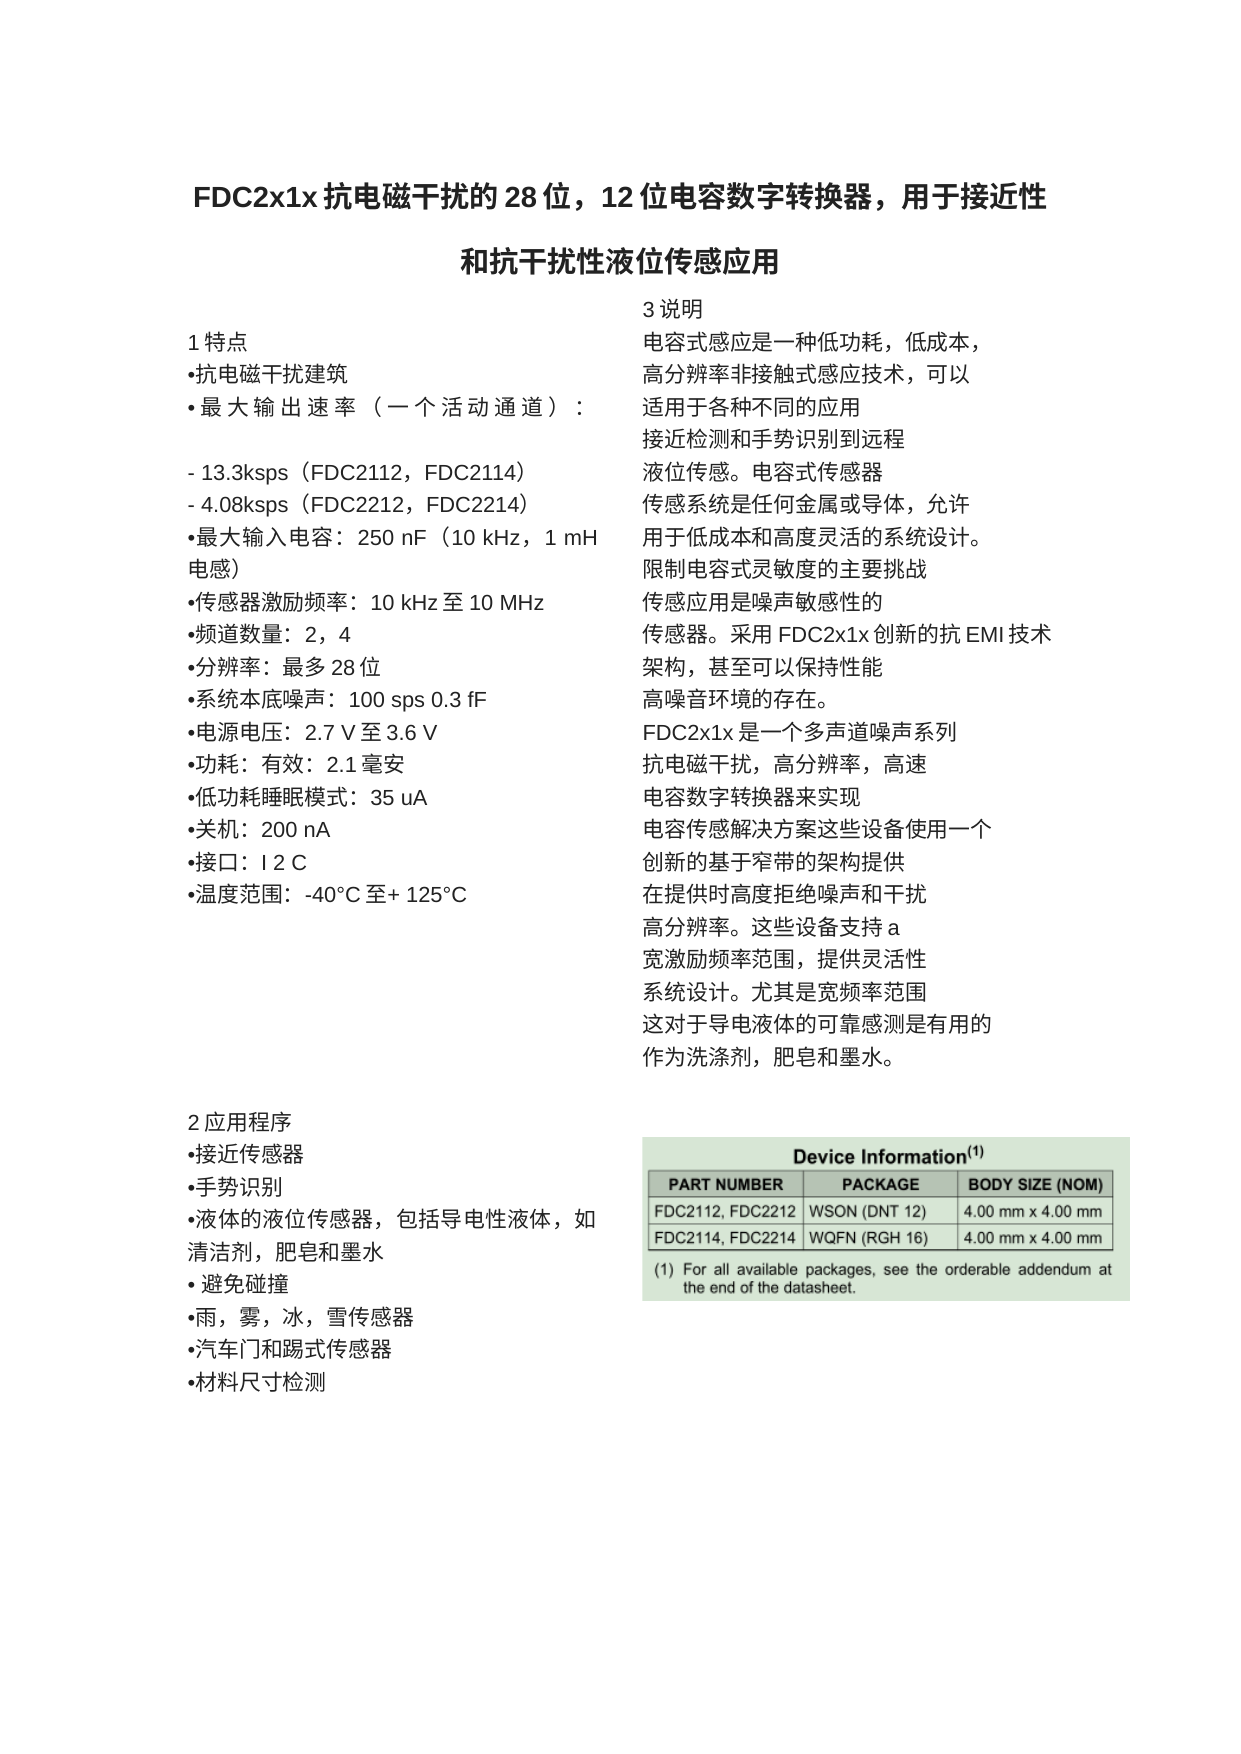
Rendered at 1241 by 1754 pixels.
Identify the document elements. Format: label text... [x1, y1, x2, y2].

picture [642, 1137, 1130, 1301]
text FDC2x1x抗电磁干扰的28位，12位电容数字转换器，用于接近性和抗干扰性液位传感应用 [187, 162, 1053, 292]
text 3说明 电容式感应是一种低功耗，低成本， 高分辨率非接触式感应技术，可以 适用于各种不同的应用 接近检测和手势识别到远程 液位传感。电容式传感器 传感系统是任何金属或导体，允许 用于低成本和高度灵活的系统设计。 限制电容式灵敏度的主要挑战 传感应用是噪声敏感性的 传感器。采用FDC2x1x创新的抗EMI技术 架构，甚至可以保持性能 高噪音环境的存在。 FDC2x1x是一个多声道噪声系列 抗电磁干扰，高分辨率，高速 电容数字转换器来实现 电容传感解决方案这些设备使用一个 创新的基于窄带的架构提供 在提供时高度拒绝噪声和干扰 高分辨率。这些设备支持a 宽激励频率范围，提供灵活性 系统设计。尤其是宽频率范围 这对于导电液体的可靠感测是有用的 作为洗涤剂，肥皂和墨水。 [642, 292, 1053, 1072]
text 1特点 •抗电磁干扰建筑 •最大输出速率（一个活动通道）： - 13.3ksps（FDC2112，FDC2114） - 4.08ksps（FDC2212，FDC2214） •最大输入电容：250 nF（10 kHz，1 mH电感） •传感器激励频率：10 kHz至10 MHz •频道数量：2，4 •分辨率：最多28位 •系统本底噪声：100 sps 0.3 fF •电源电压：2.7 V至3.6 V •功耗：有效：2.1毫安 •低功耗睡眠模式：35 uA •关机：200 nA •接口：I 2 C •温度范围：-40°C至+ 125°C [187, 324, 598, 909]
text 2应用程序 •接近传感器 •手势识别 •液体的液位传感器，包括导电性液体，如清洁剂，肥皂和墨水 • 避免碰撞 •雨，雾，冰，雪传感器 •汽车门和踢式传感器 •材料尺寸检测 [187, 1104, 598, 1397]
